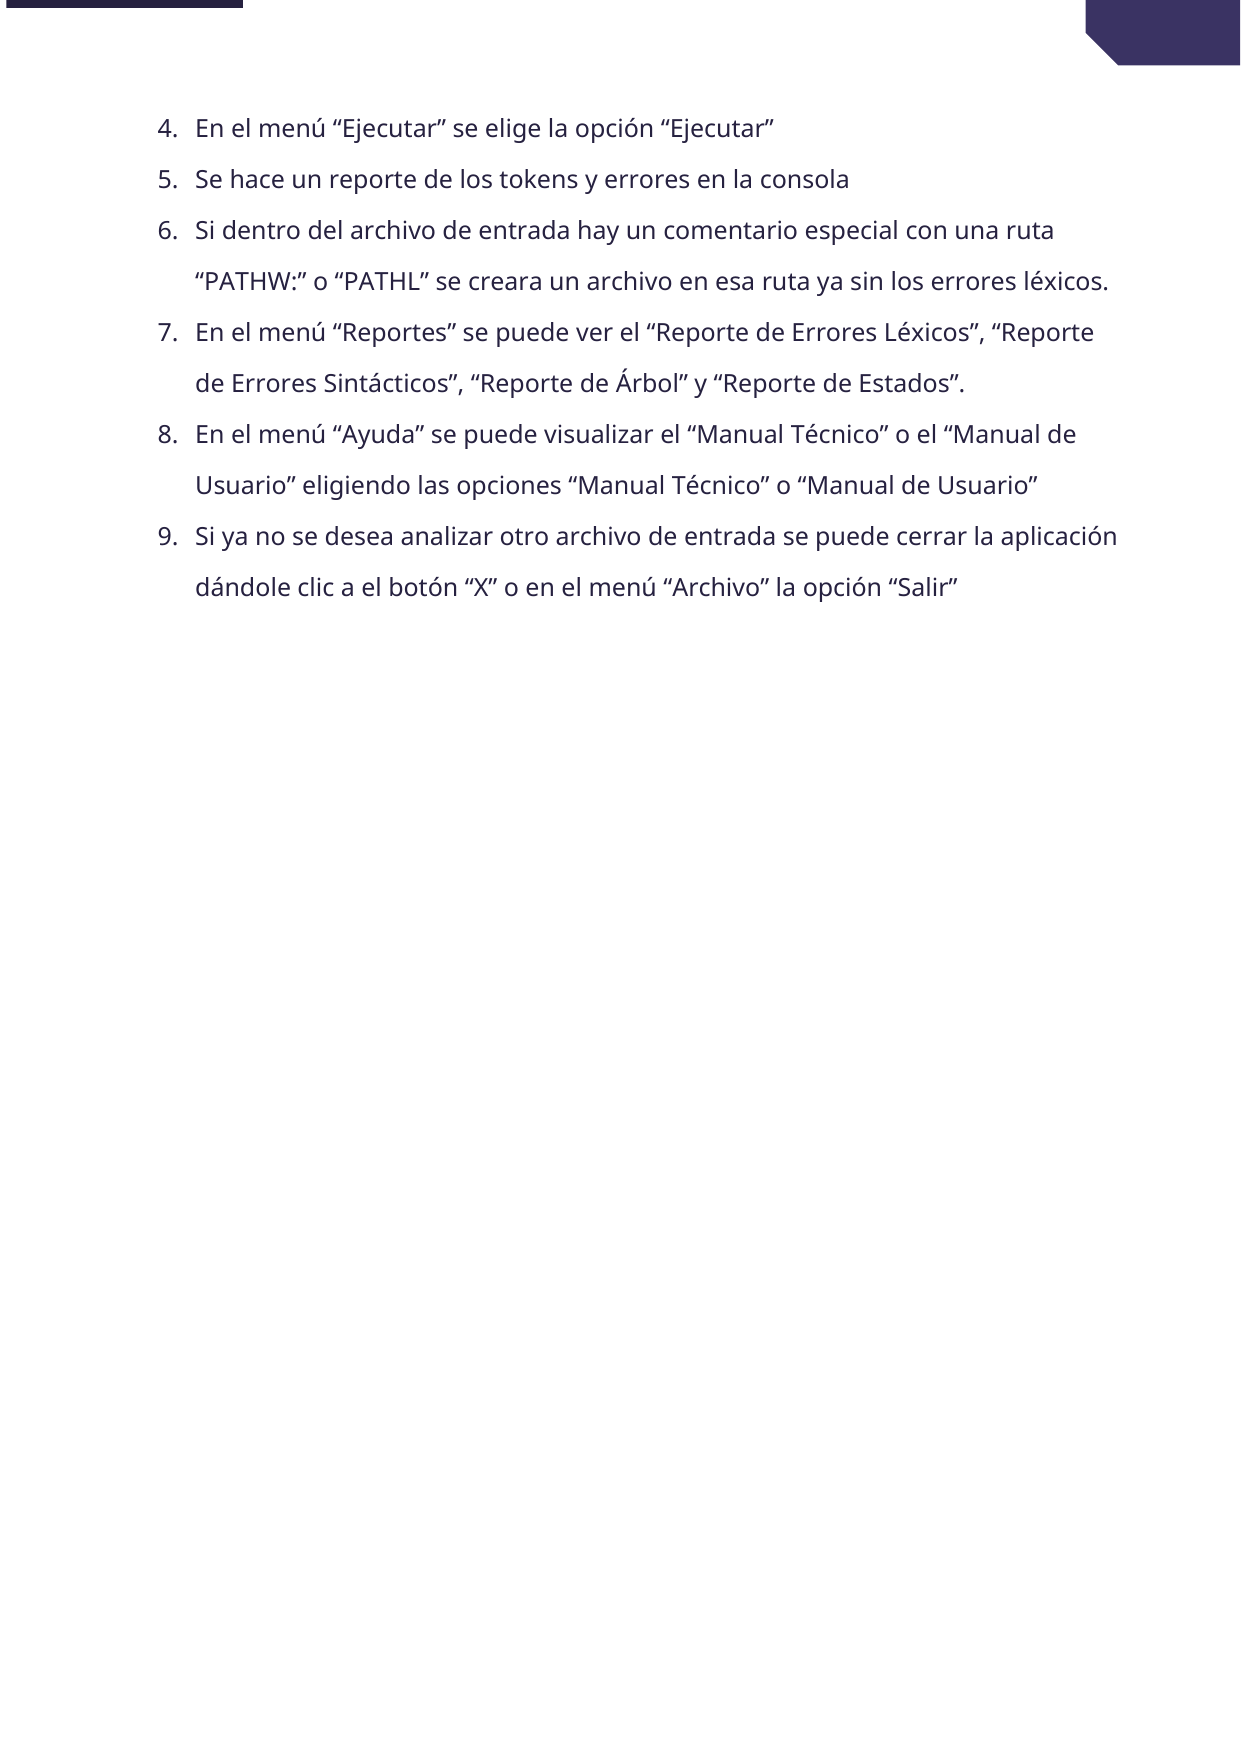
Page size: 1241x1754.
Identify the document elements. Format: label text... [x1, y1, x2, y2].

list En el menú “Reportes” se puede ver el “Reporte de Errores Léxicos”, “Reporte de Errores Sintácticos”, “Reporte de Árbol” y “Reporte de Estados”. [157, 314, 1120, 400]
list En el menú “Ejecutar” se elige la opción “Ejecutar” [157, 110, 1120, 144]
list En el menú “Ayuda” se puede visualizar el “Manual Técnico” o el “Manual de Usuario” eligiendo las opciones “Manual Técnico” o “Manual de Usuario” [157, 417, 1120, 502]
list Si dentro del archivo de entrada hay un comentario especial con una ruta “PATHW:” o “PATHL” se creara un archivo en esa ruta ya sin los errores léxicos. [157, 212, 1120, 298]
list Se hace un reporte de los tokens y errores en la consola [157, 161, 1120, 196]
list Si ya no se desea analizar otro archivo de entrada se puede cerrar la aplicación dándole clic a el botón “X” o en el menú “Archivo” la opción “Salir” [157, 519, 1120, 604]
